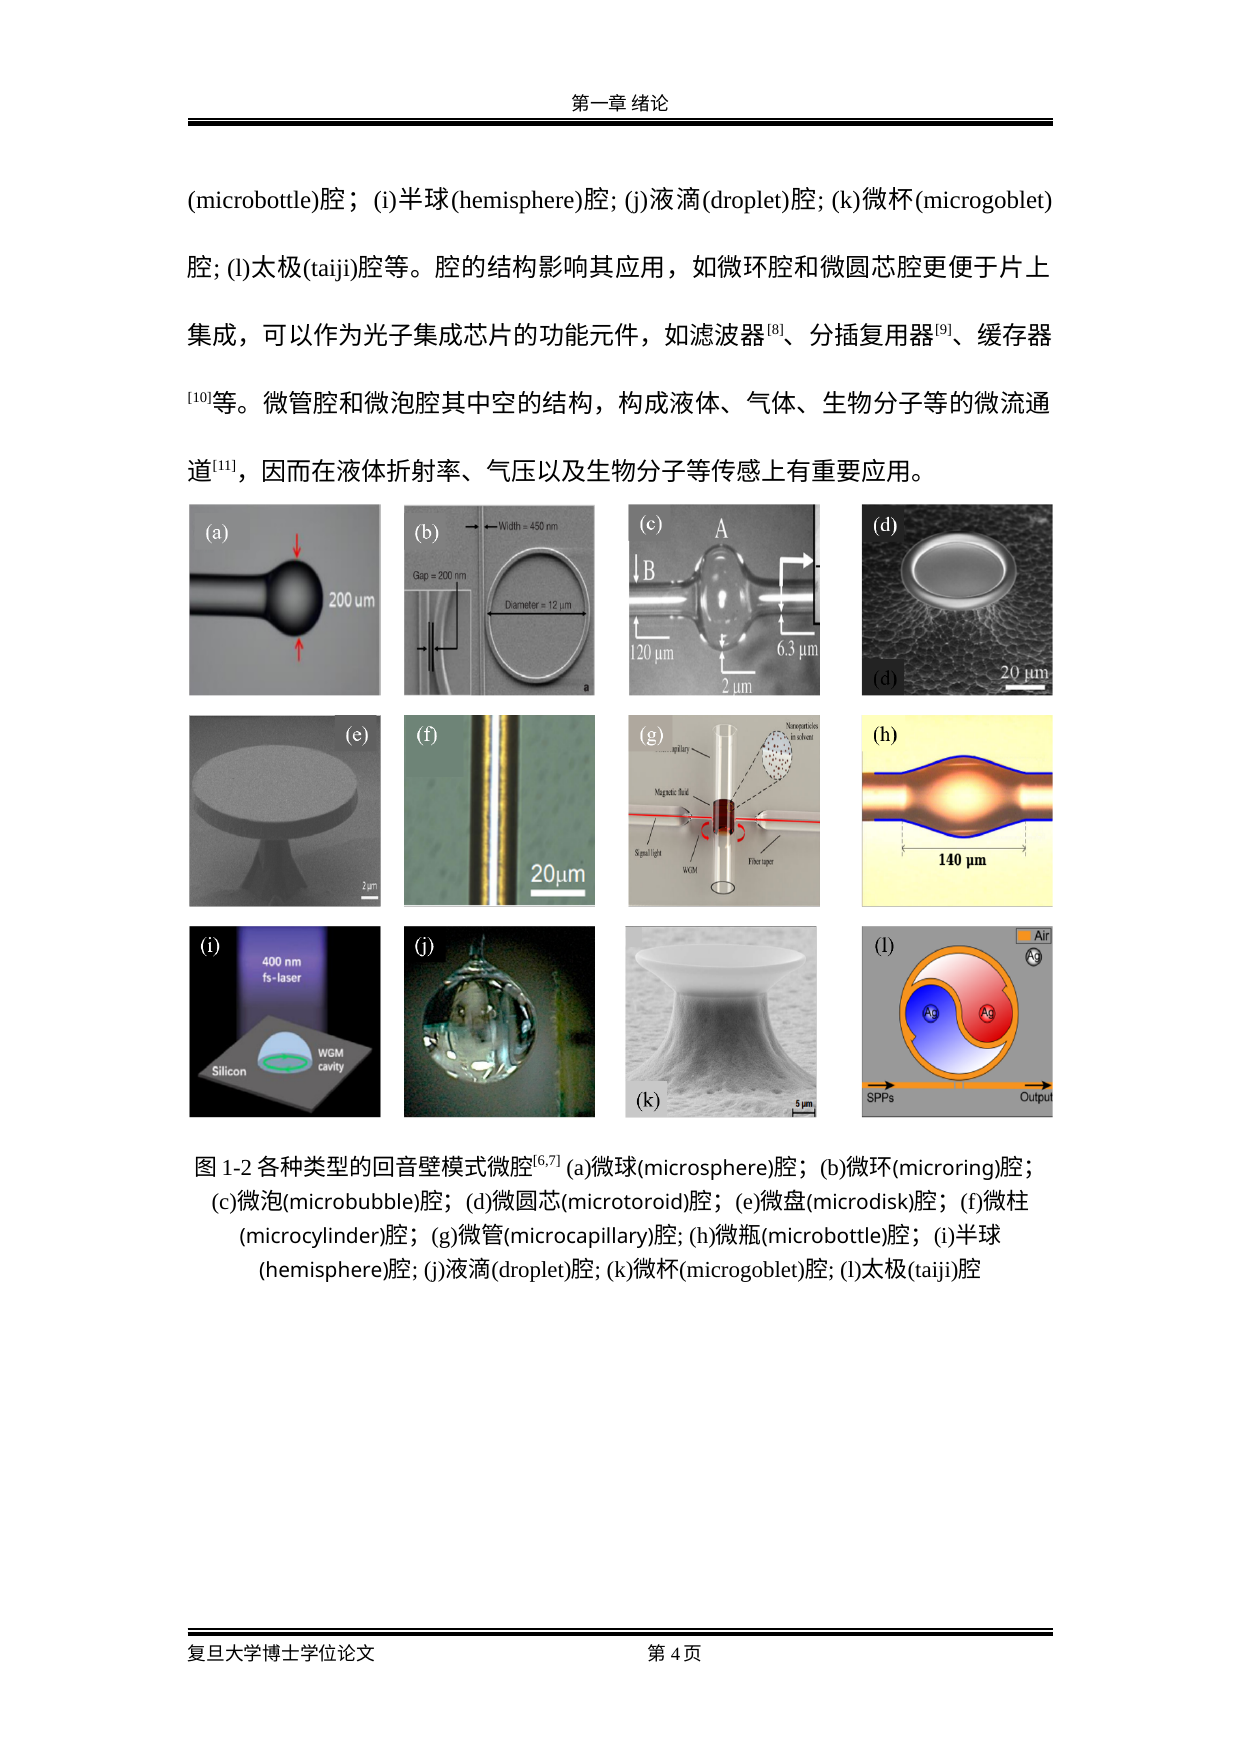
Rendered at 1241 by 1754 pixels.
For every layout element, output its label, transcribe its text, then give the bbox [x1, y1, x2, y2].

picture [187, 503, 1053, 1124]
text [187, 164, 1053, 503]
text 图1-2 各种类型的回音壁模式微腔[6,7] (a)微球(microsphere)腔；(b)微环(microring)腔；(c)微泡(microbubble)腔；(d)微圆芯(microtoroid)腔；(e)微盘(microdisk)腔；(f)微柱(microcylinder)腔；(g)微管(microcapillary)腔; (h)微瓶(microbottle)腔；(i)半球(hemisphere)腔; (j)液滴(droplet)腔; (k)微杯(microgoblet)腔; (l)太极(taiji)腔 [187, 1149, 1053, 1284]
